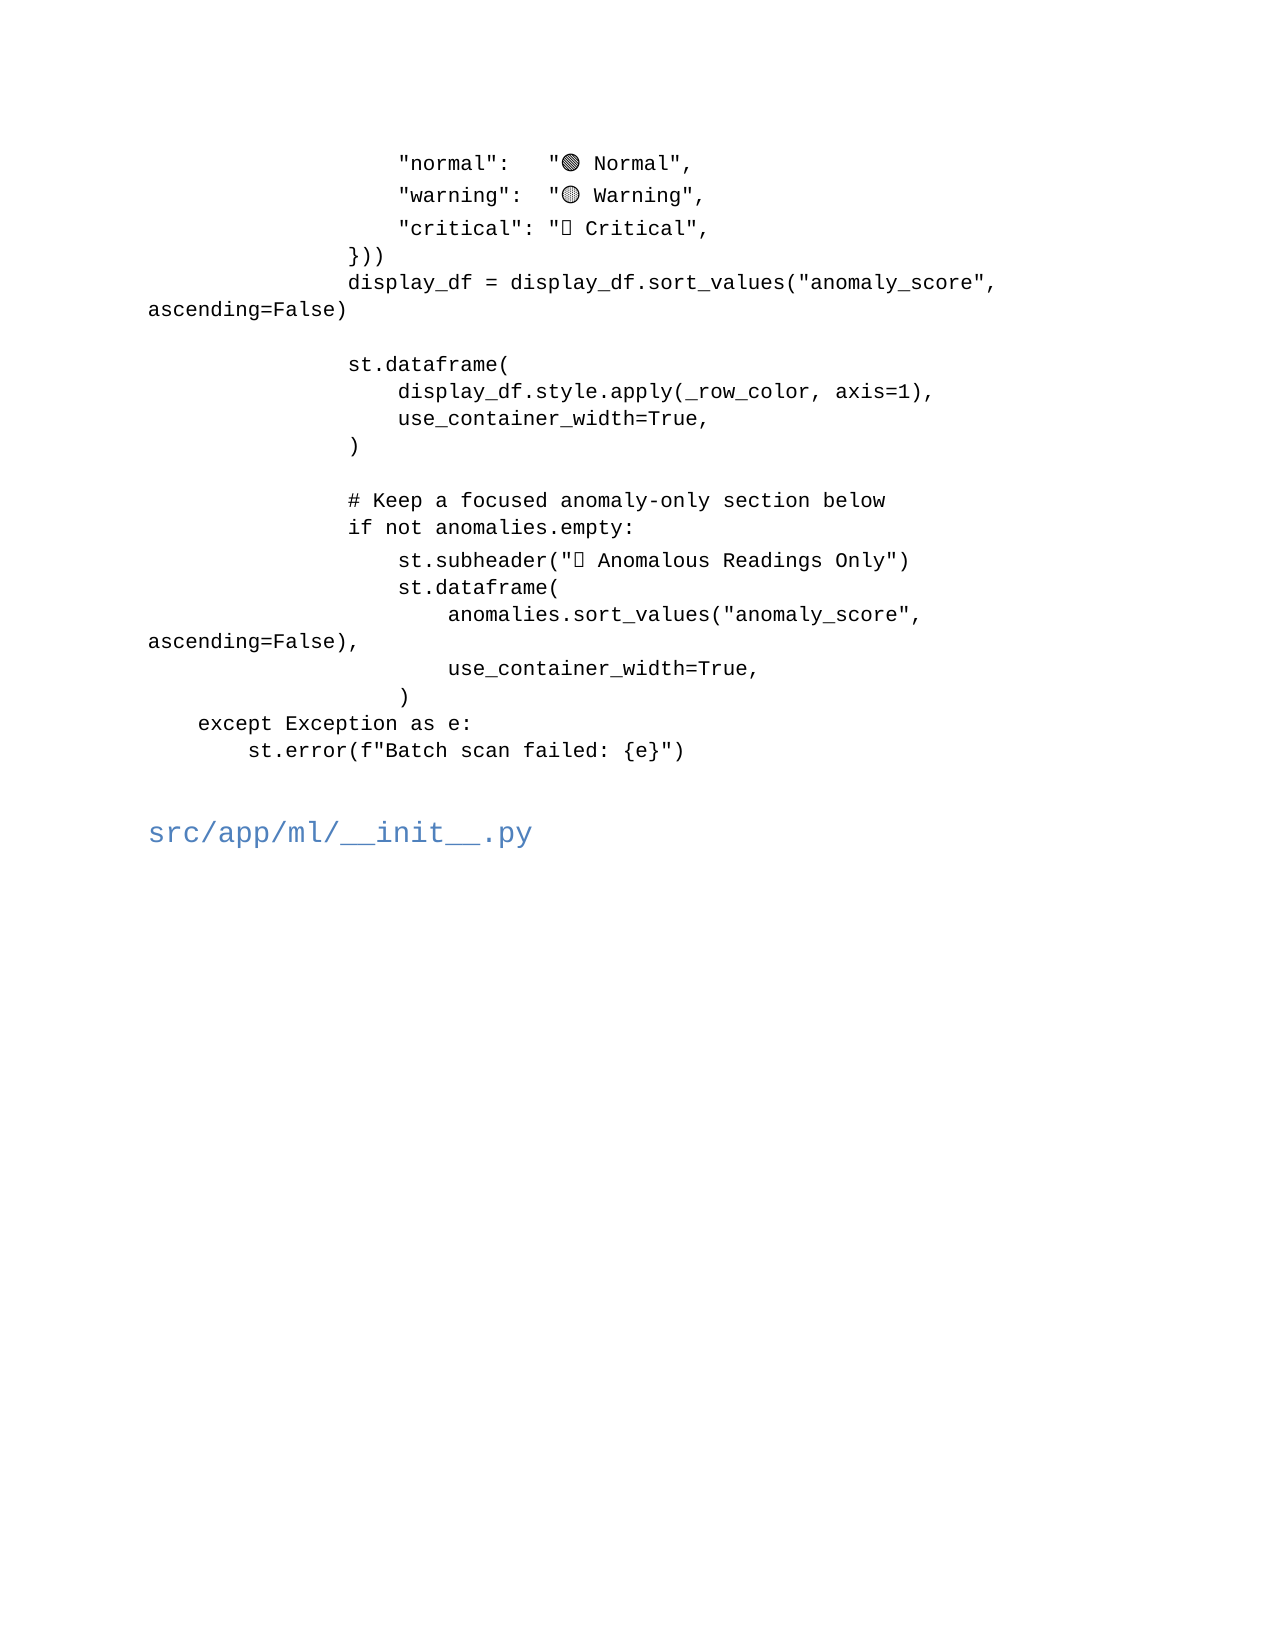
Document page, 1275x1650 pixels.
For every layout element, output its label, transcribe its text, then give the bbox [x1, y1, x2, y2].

subtitle src/app/ml/__init__.py [148, 818, 1127, 852]
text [148, 148, 1127, 794]
